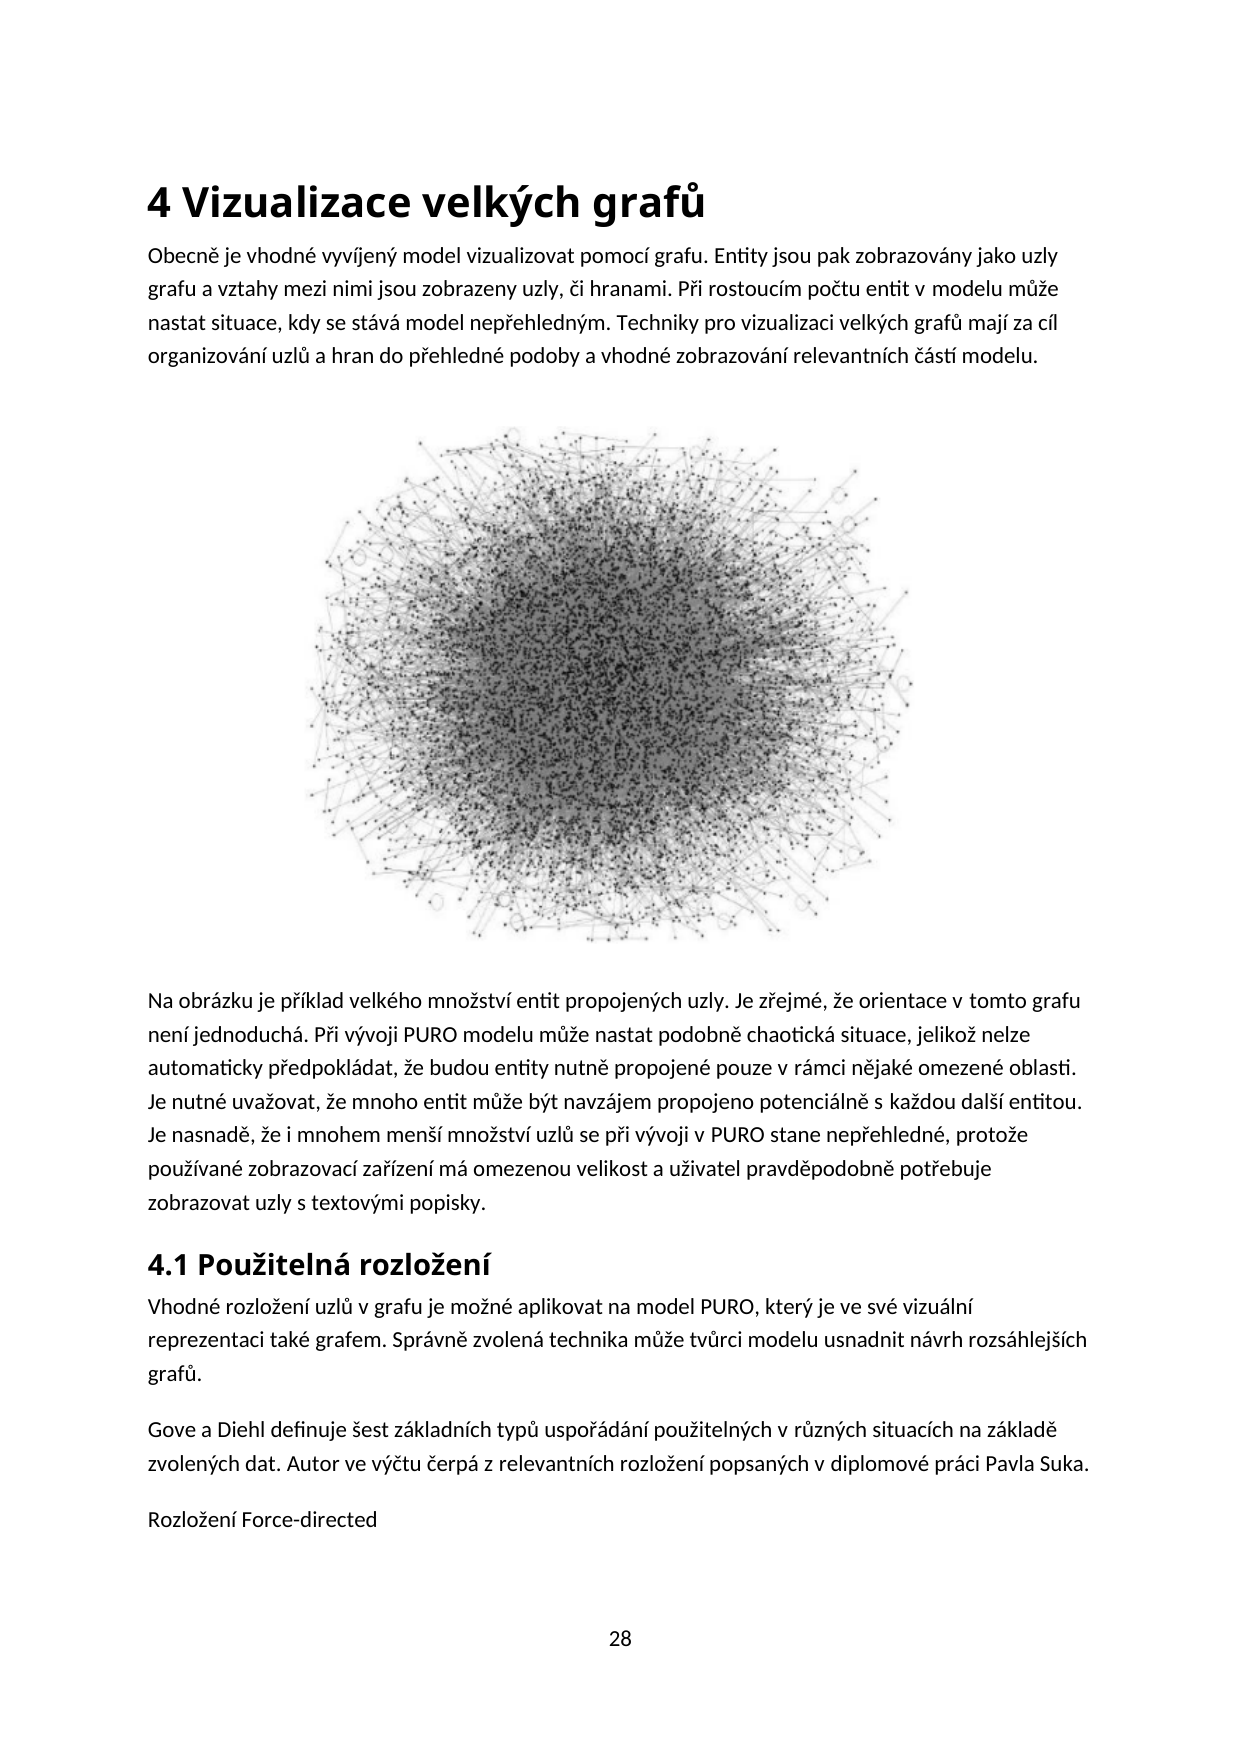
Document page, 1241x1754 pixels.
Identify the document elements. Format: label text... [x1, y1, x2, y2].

text Rozložení Force-directed [148, 1505, 1093, 1533]
subtitle Vizualizace velkých grafů [148, 173, 1093, 229]
text Na obrázku je příklad velkého množství entit propojených uzly. Je zřejmé, že orientace v tomto grafu není jednoduchá. Při vývoji PURO modelu může nastat podobně chaotická situace, jelikož nelze automaticky předpokládat, že budou entity nutně propojené pouze v rámci nějaké omezené oblasti. Je nutné uvažovat, že mnoho entit může být navzájem propojeno potenciálně s každou další entitou. Je nasnadě, že i mnohem menší množství uzlů se při vývoji v PURO stane nepřehledné, protože používané zobrazovací zařízení má omezenou velikost a uživatel pravděpodobně potřebuje zobrazovat uzly s textovými popisky. [148, 986, 1093, 1216]
picture [288, 397, 952, 958]
subtitle Použitelná rozložení [148, 1244, 1093, 1284]
text Vhodné rozložení uzlů v grafu je možné aplikovat na model PURO, který je ve své vizuální reprezentaci také grafem. Správně zvolená technika může tvůrci modelu usnadnit návrh rozsáhlejších grafů. [148, 1292, 1093, 1387]
text Obecně je vhodné vyvíjený model vizualizovat pomocí grafu. Entity jsou pak zobrazovány jako uzly grafu a vztahy mezi nimi jsou zobrazeny uzly, či hranami. Při rostoucím počtu entit v modelu může nastat situace, kdy se stává model nepřehledným. Techniky pro vizualizaci velkých grafů mají za cíl organizování uzlů a hran do přehledné podoby a vhodné zobrazování relevantních částí modelu. [148, 241, 1093, 369]
text Gove a Diehl definuje šest základních typů uspořádání použitelných v různých situacích na základě zvolených dat. Autor ve výčtu čerpá z relevantních rozložení popsaných v diplomové práci Pavla Suka. [148, 1415, 1093, 1477]
